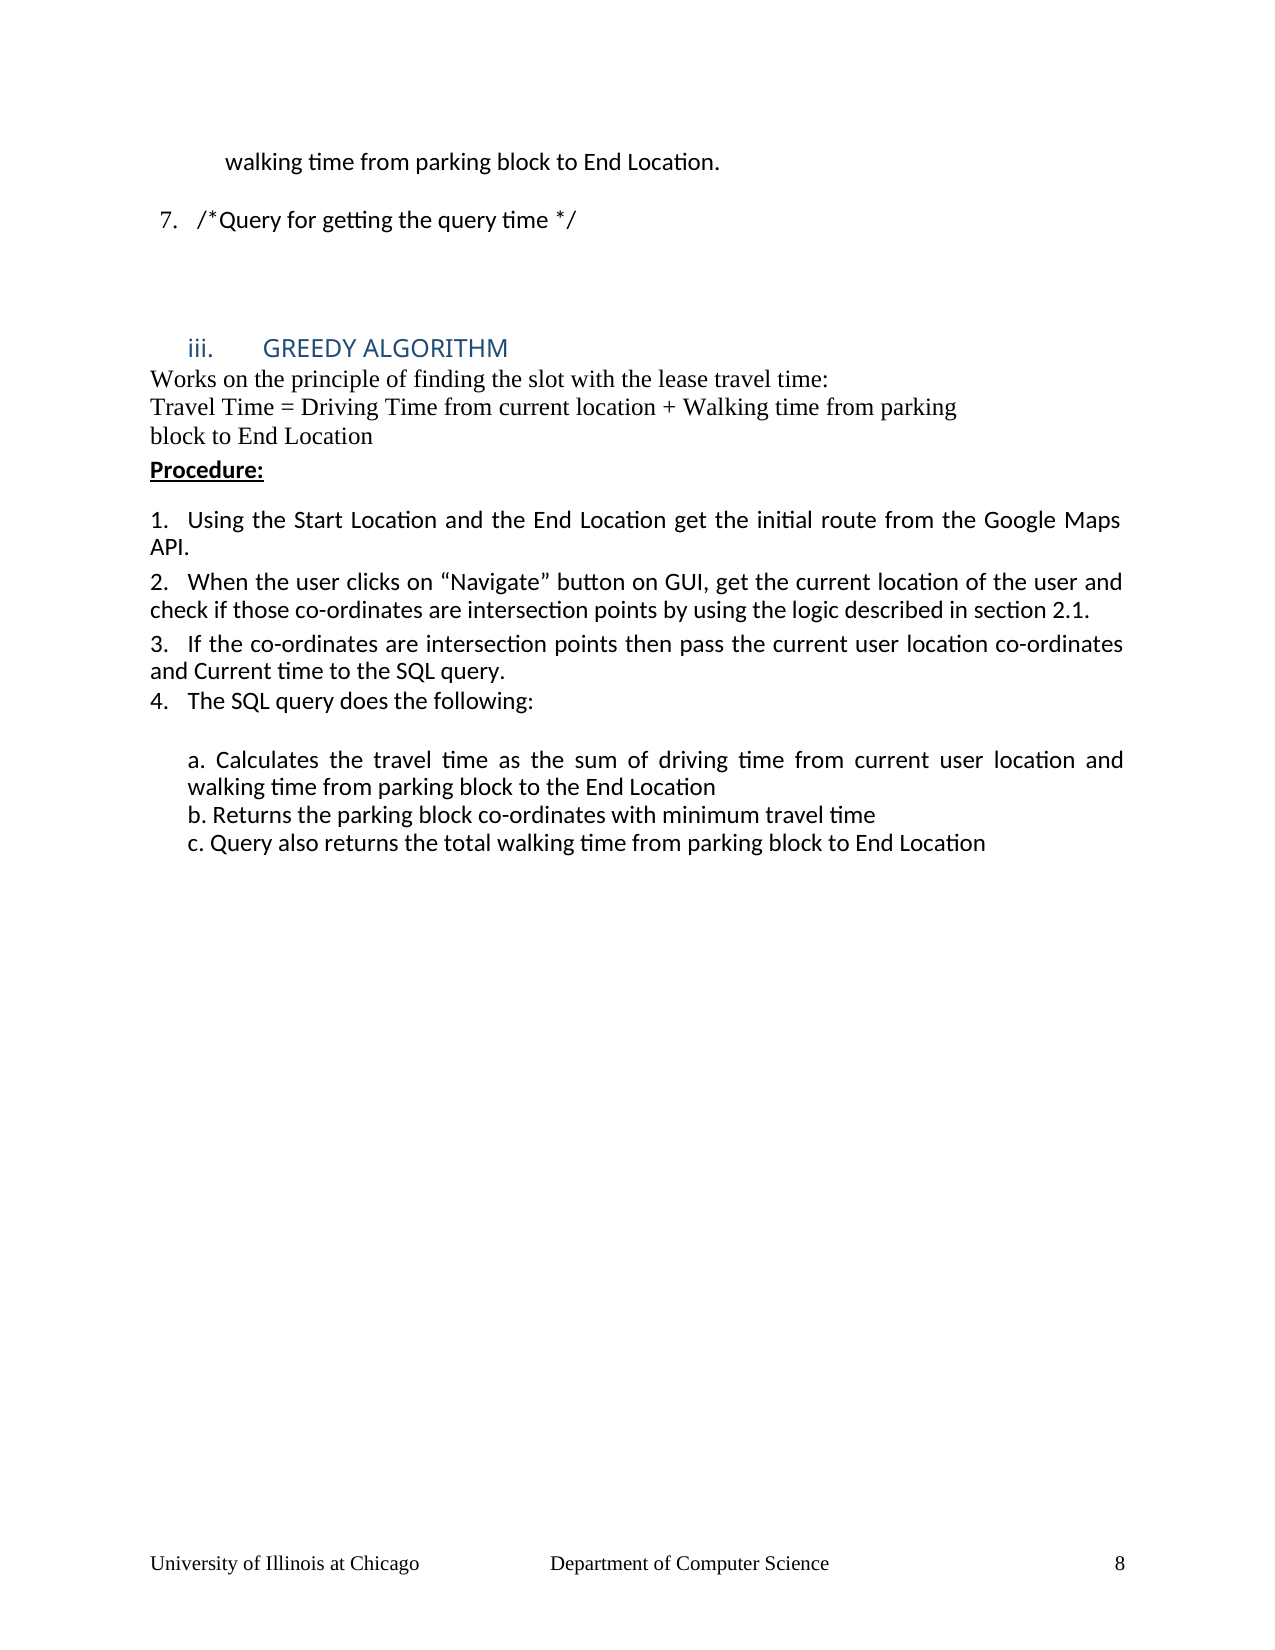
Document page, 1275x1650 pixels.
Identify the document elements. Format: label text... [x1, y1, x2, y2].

list If the co-ordinates are intersection points then pass the current user location co-ordinates and Current time to the SQL query. [150, 630, 1125, 686]
text Procedure: [150, 454, 1125, 484]
text b. Returns the parking block co-ordinates with minimum travel time [187, 801, 1125, 829]
list /*Query for getting the query time */ [159, 204, 1125, 235]
list Using the Start Location and the End Location get the initial route from the Google Maps API. [150, 507, 1123, 562]
list When the user clicks on “Navigate” button on GUI, get the current location of the user and check if those co-ordinates are intersection points by using the logic described in section 2.1. [150, 568, 1125, 624]
text c. Query also returns the total walking time from parking block to End Location [187, 829, 1125, 857]
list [187, 149, 1125, 176]
text Travel Time = Driving Time from current location + Walking time from parking [150, 393, 1125, 421]
list The SQL query does the following: [150, 686, 1125, 716]
text Works on the principle of finding the slot with the lease travel time: [150, 364, 1125, 393]
subtitle GREEDY ALGORITHM [187, 330, 1125, 364]
text a. Calculates the travel time as the sum of driving time from current user location and walking time from parking block to the End Location [187, 746, 1125, 801]
text block to End Location [150, 421, 1125, 450]
